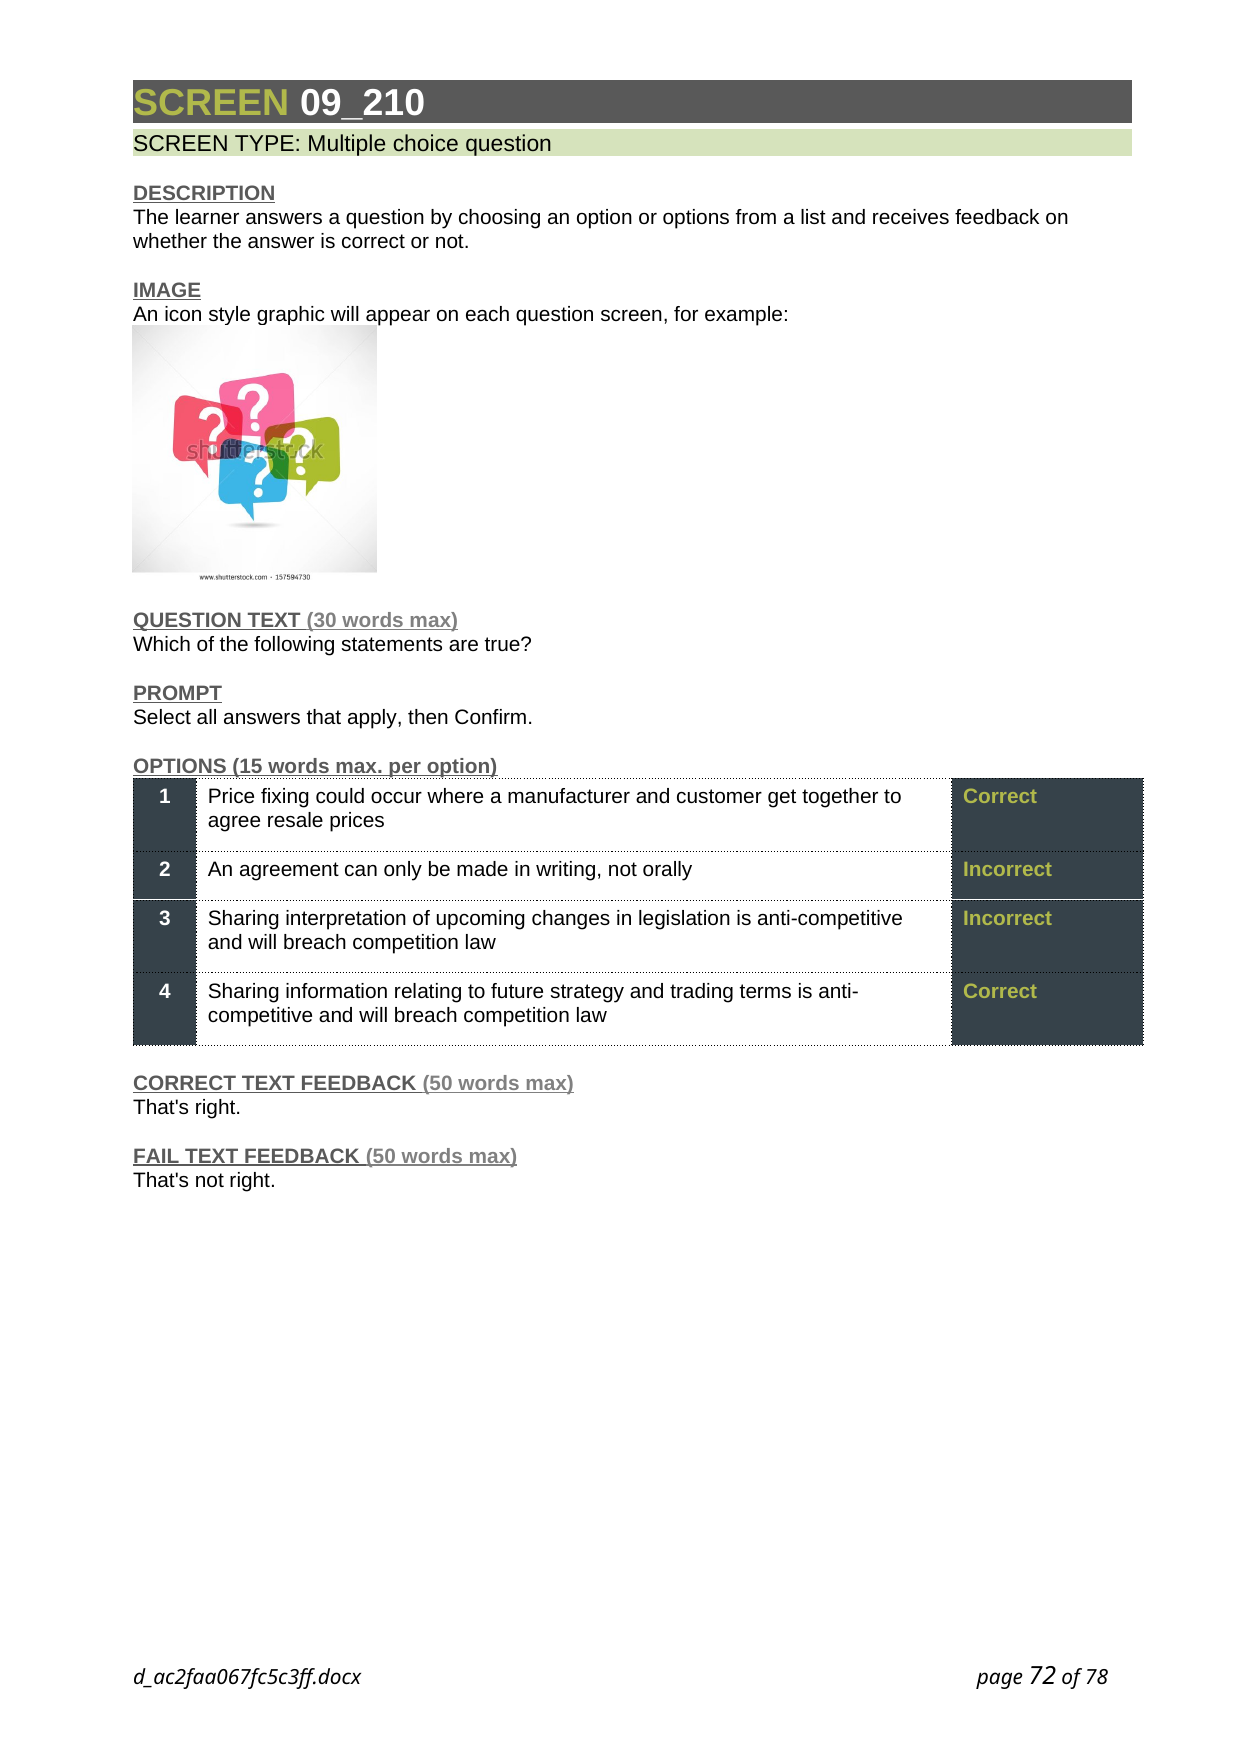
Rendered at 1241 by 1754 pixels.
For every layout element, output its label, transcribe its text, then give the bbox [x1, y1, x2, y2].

table_header Price fixing could occur where a manufacturer and customer get together to agree resale prices [196, 778, 952, 851]
text PROMPT [133, 681, 1132, 705]
table_header Correct [952, 778, 1143, 851]
text An icon style graphic will appear on each question screen, for example: [133, 302, 1132, 326]
text SCREEN TYPE: Multiple choice question [133, 129, 1132, 156]
table_cell Correct [952, 972, 1143, 1045]
text FAIL TEXT FEEDBACK (50 words max) [133, 1143, 1132, 1167]
table_cell Sharing interpretation of upcoming changes in legislation is anti-competitive and will breach competition law [196, 900, 952, 972]
table_cell 3 [133, 900, 196, 972]
text That's not right. [133, 1167, 1132, 1191]
table_header 1 [133, 778, 196, 851]
text Which of the following statements are true? [133, 632, 1132, 656]
text The learner answers a question by choosing an option or options from a list and receives feedback on whether the answer is correct or not. [133, 205, 1132, 253]
text DESCRIPTION [133, 181, 1132, 205]
text OPTIONS (15 words max. per option) [133, 754, 1132, 778]
text Select all answers that apply, then Confirm. [133, 705, 1132, 729]
text QUESTION TEXT (30 words max) [133, 608, 1132, 632]
text That's right. [133, 1094, 1132, 1118]
picture [132, 325, 377, 583]
table_cell Incorrect [952, 851, 1143, 899]
table_cell Sharing information relating to future strategy and trading terms is anti-competitive and will breach competition law [196, 972, 952, 1045]
subtitle SCREEN 09_210 [133, 80, 1132, 123]
text IMAGE [133, 278, 1132, 302]
table_cell 4 [133, 972, 196, 1045]
table_cell An agreement can only be made in writing, not orally [196, 851, 952, 899]
table_cell Incorrect [952, 900, 1143, 972]
table_cell 2 [133, 851, 196, 899]
text CORRECT TEXT FEEDBACK (50 words max) [133, 1071, 1132, 1094]
